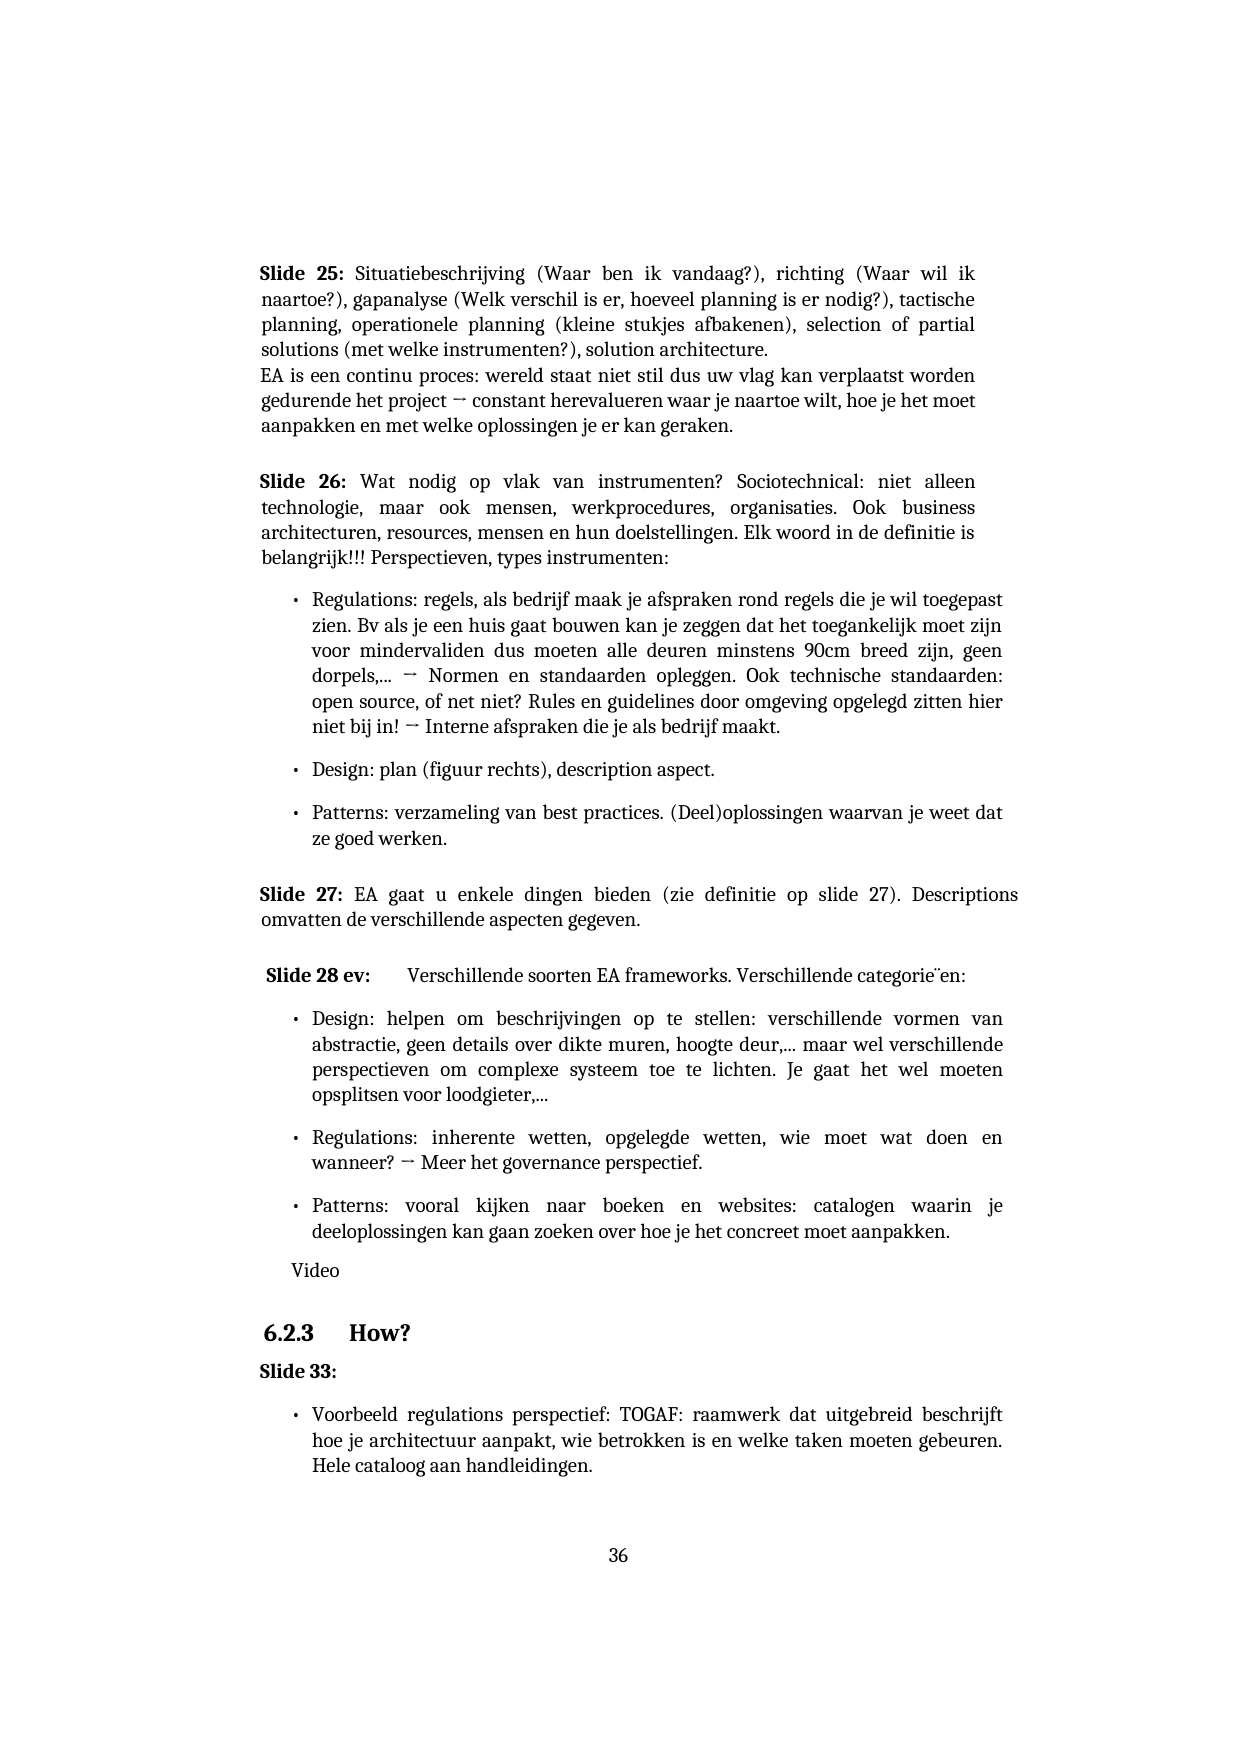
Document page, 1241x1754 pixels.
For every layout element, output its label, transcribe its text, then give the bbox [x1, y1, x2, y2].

text EA is een continu proces: wereld staat niet stil dus uw vlag kan verplaatst worden gedurende het project → constant herevalueren waar je naartoe wilt, hoe je het moet aanpakken en met welke oplossingen je er kan geraken. [260, 363, 976, 438]
text Slide 26: Wat nodig op vlak van instrumenten? Sociotechnical: niet alleen technologie, maar ook mensen, werkprocedures, organisaties. Ook business architecturen, resources, mensen en hun doelstellingen. Elk woord in de definitie is belangrijk!!! Perspectieven, types instrumenten: [260, 470, 976, 570]
text Slide 27: EA gaat u enkele dingen bieden (zie definitie op slide 27). Descriptions omvatten de verschillende aspecten gegeven. [260, 882, 1020, 932]
text Slide 25: Situatiebeschrijving (Waar ben ik vandaag?), richting (Waar wil ik naartoe?), gapanalyse (Welk verschil is er, hoeveel planning is er nodig?), tactische planning, operationele planning (kleine stukjes afbakenen), selection of partial solutions (met welke instrumenten?), solution architecture. [260, 262, 976, 362]
list Design: plan (figuur rechts), description aspect. [291, 757, 1004, 781]
text Slide 33: [260, 1359, 1005, 1383]
text Slide 28 ev: Verschillende soorten EA frameworks. Verschillende categorie¨en: [127, 964, 1026, 988]
list Regulations: inherente wetten, opgelegde wetten, wie moet wat doen en wanneer? → Meer het governance perspectief. [291, 1126, 1004, 1175]
list Voorbeeld regulations perspectief: TOGAF: raamwerk dat uitgebreid beschrijft hoe je architectuur aanpakt, wie betrokken is en welke taken moeten gebeuren. Hele cataloog aan handleidingen. [291, 1403, 1004, 1477]
text 6.2.3 How? [127, 1319, 1026, 1348]
list Patterns: vooral kijken naar boeken en websites: catalogen waarin je deeloplossingen kan gaan zoeken over hoe je het concreet moet aanpakken. [291, 1194, 1004, 1243]
list Patterns: verzameling van best practices. (Deel)oplossingen waarvan je weet dat ze goed werken. [291, 801, 1004, 850]
list Design: helpen om beschrijvingen op te stellen: verschillende vormen van abstractie, geen details over dikte muren, hoogte deur,... maar wel verschillende perspectieven om complexe systeem toe te lichten. Je gaat het wel moeten opsplitsen voor loodgieter,... [291, 1007, 1004, 1107]
text Video [291, 1259, 819, 1283]
list Regulations: regels, als bedrijf maak je afspraken rond regels die je wil toegepast zien. Bv als je een huis gaat bouwen kan je zeggen dat het toegankelijk moet zijn voor mindervaliden dus moeten alle deuren minstens 90cm breed zijn, geen dorpels,... → Normen en standaarden opleggen. Ook technische standaarden: open source, of net niet? Rules en guidelines door omgeving opgelegd zitten hier niet bij in! → Interne afspraken die je als bedrijf maakt. [291, 588, 1004, 739]
